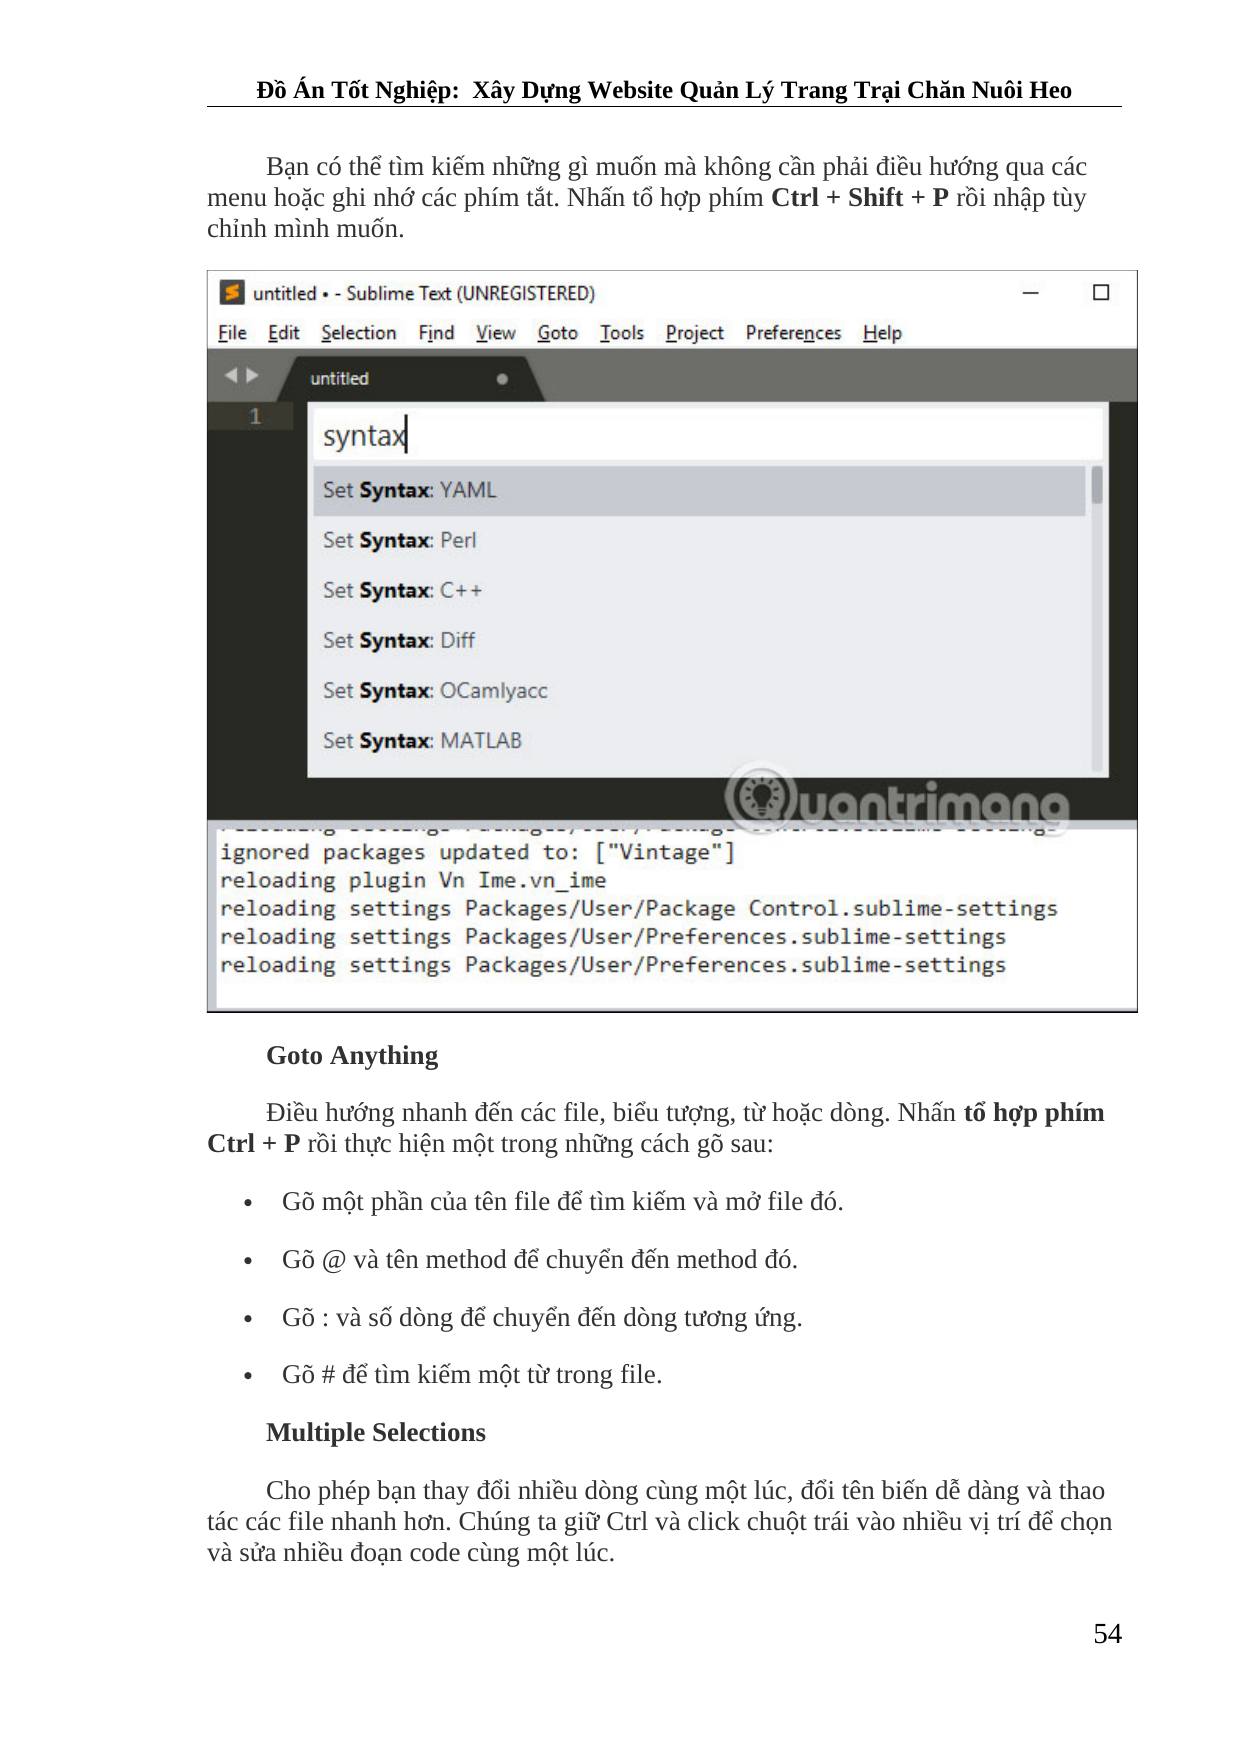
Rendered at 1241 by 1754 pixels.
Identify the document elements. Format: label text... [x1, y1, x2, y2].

text Điều hướng nhanh đến các file, biểu tượng, từ hoặc dòng. Nhấn tổ hợp phím Ctrl + P rồi thực hiện một trong những cách gõ sau: [207, 1096, 1122, 1159]
list Gõ @ và tên method để chuyển đến method đó. [244, 1243, 1122, 1274]
list Gõ một phần của tên file để tìm kiếm và mở file đó. [244, 1185, 1122, 1216]
picture [206, 270, 1138, 1013]
text Goto Anything [207, 1039, 1122, 1070]
text Multiple Selections [207, 1416, 1122, 1447]
text Bạn có thể tìm kiếm những gì muốn mà không cần phải điều hướng qua các menu hoặc ghi nhớ các phím tắt. Nhấn tổ hợp phím Ctrl + Shift + P rồi nhập tùy chỉnh mình muốn. [207, 150, 1122, 243]
list Gõ # để tìm kiếm một từ trong file. [244, 1358, 1122, 1389]
text Cho phép bạn thay đổi nhiều dòng cùng một lúc, đổi tên biến dễ dàng và thao tác các file nhanh hơn. Chúng ta giữ Ctrl và click chuột trái vào nhiều vị trí để chọn và sửa nhiều đoạn code cùng một lúc. [207, 1474, 1122, 1567]
list Gõ : và số dòng để chuyển đến dòng tương ứng. [244, 1301, 1122, 1332]
